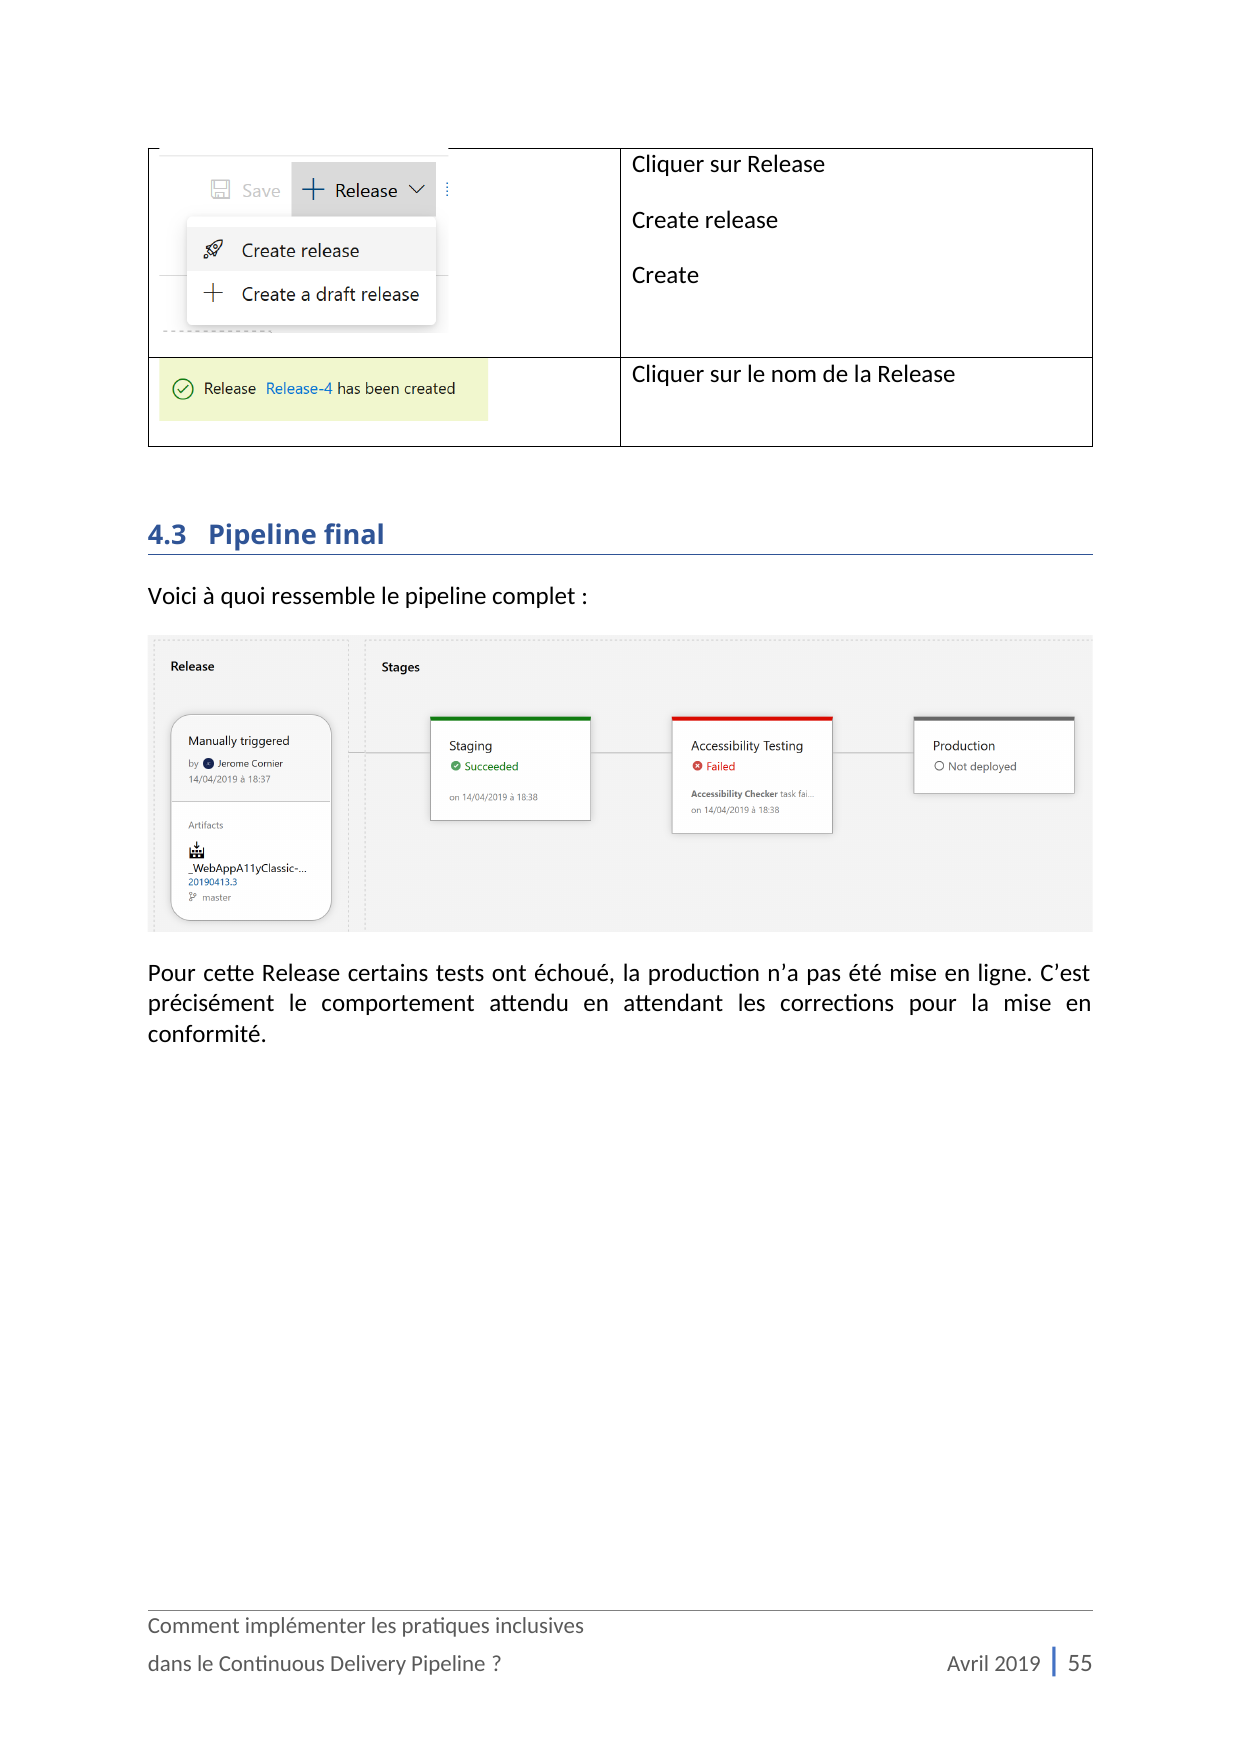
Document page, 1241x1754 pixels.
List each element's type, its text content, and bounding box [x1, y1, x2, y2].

subtitle Pipeline final [148, 515, 1093, 554]
text Pour cette Release certains tests ont échoué, la production n’a pas été mise en ligne. C’est précisément le comportement attendu en attendant les corrections pour la mise en conformité. [148, 957, 1093, 1048]
picture [159, 358, 489, 421]
picture [147, 635, 1093, 932]
table_cell Cliquer sur Release Create release Create [621, 149, 1092, 357]
picture [159, 148, 449, 333]
table_cell Cliquer sur le nom de la Release [621, 358, 1092, 446]
text Voici à quoi ressemble le pipeline complet : [148, 580, 1093, 611]
table_cell [149, 358, 620, 446]
table_cell [149, 149, 620, 357]
